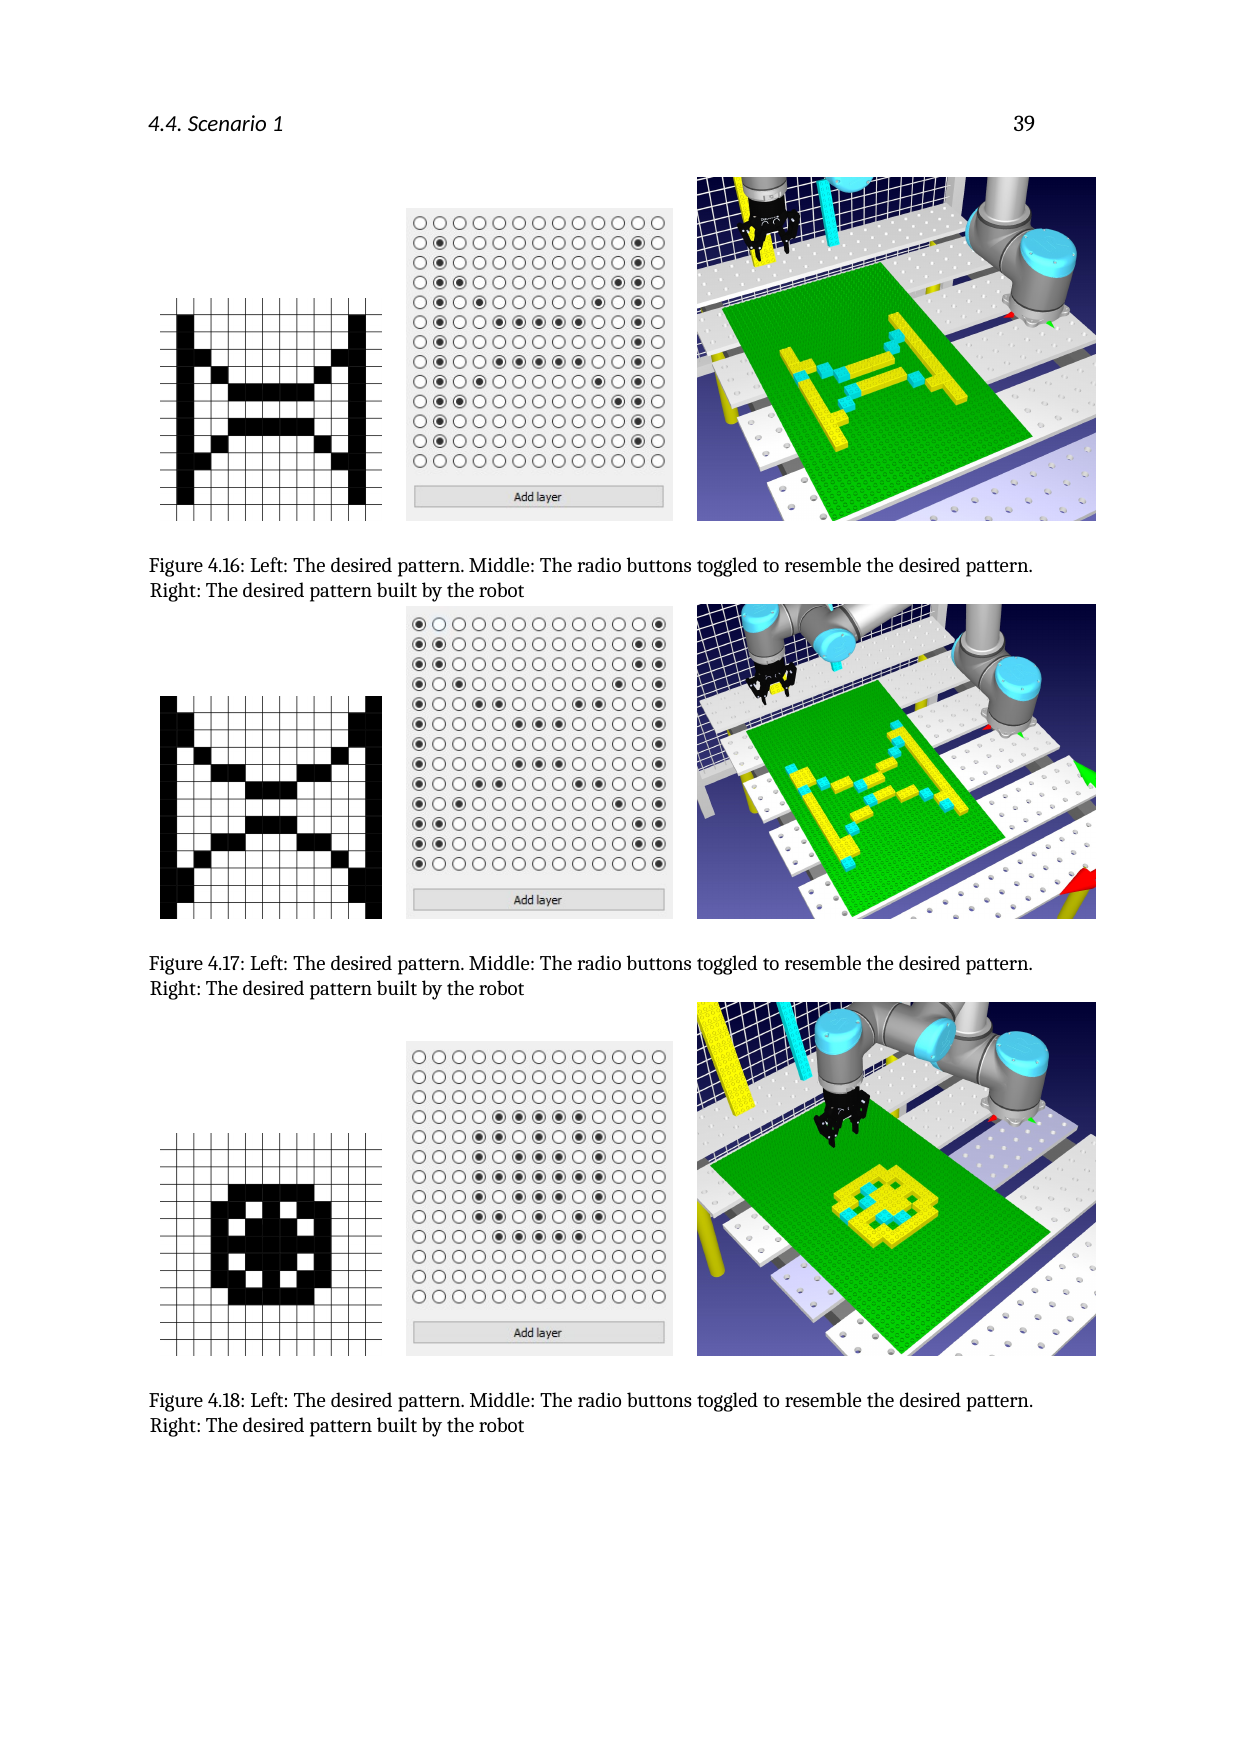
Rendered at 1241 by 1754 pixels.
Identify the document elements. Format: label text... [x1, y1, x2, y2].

picture [697, 177, 1096, 521]
picture [697, 604, 1096, 919]
picture [697, 1002, 1096, 1356]
picture [406, 606, 673, 919]
text Figure 4.18: Left: The desired pattern. Middle: The radio buttons toggled to resemble the desired pattern. Right: The desired pattern built by the robot [148, 1389, 1035, 1438]
text Figure 4.16: Left: The desired pattern. Middle: The radio buttons toggled to resemble the desired pattern. Right: The desired pattern built by the robot [148, 554, 1035, 603]
picture [406, 1041, 673, 1356]
picture [160, 1133, 382, 1356]
text Figure 4.17: Left: The desired pattern. Middle: The radio buttons toggled to resemble the desired pattern. Right: The desired pattern built by the robot [148, 952, 1035, 1001]
picture [160, 298, 382, 521]
picture [406, 208, 673, 521]
picture [160, 696, 382, 919]
